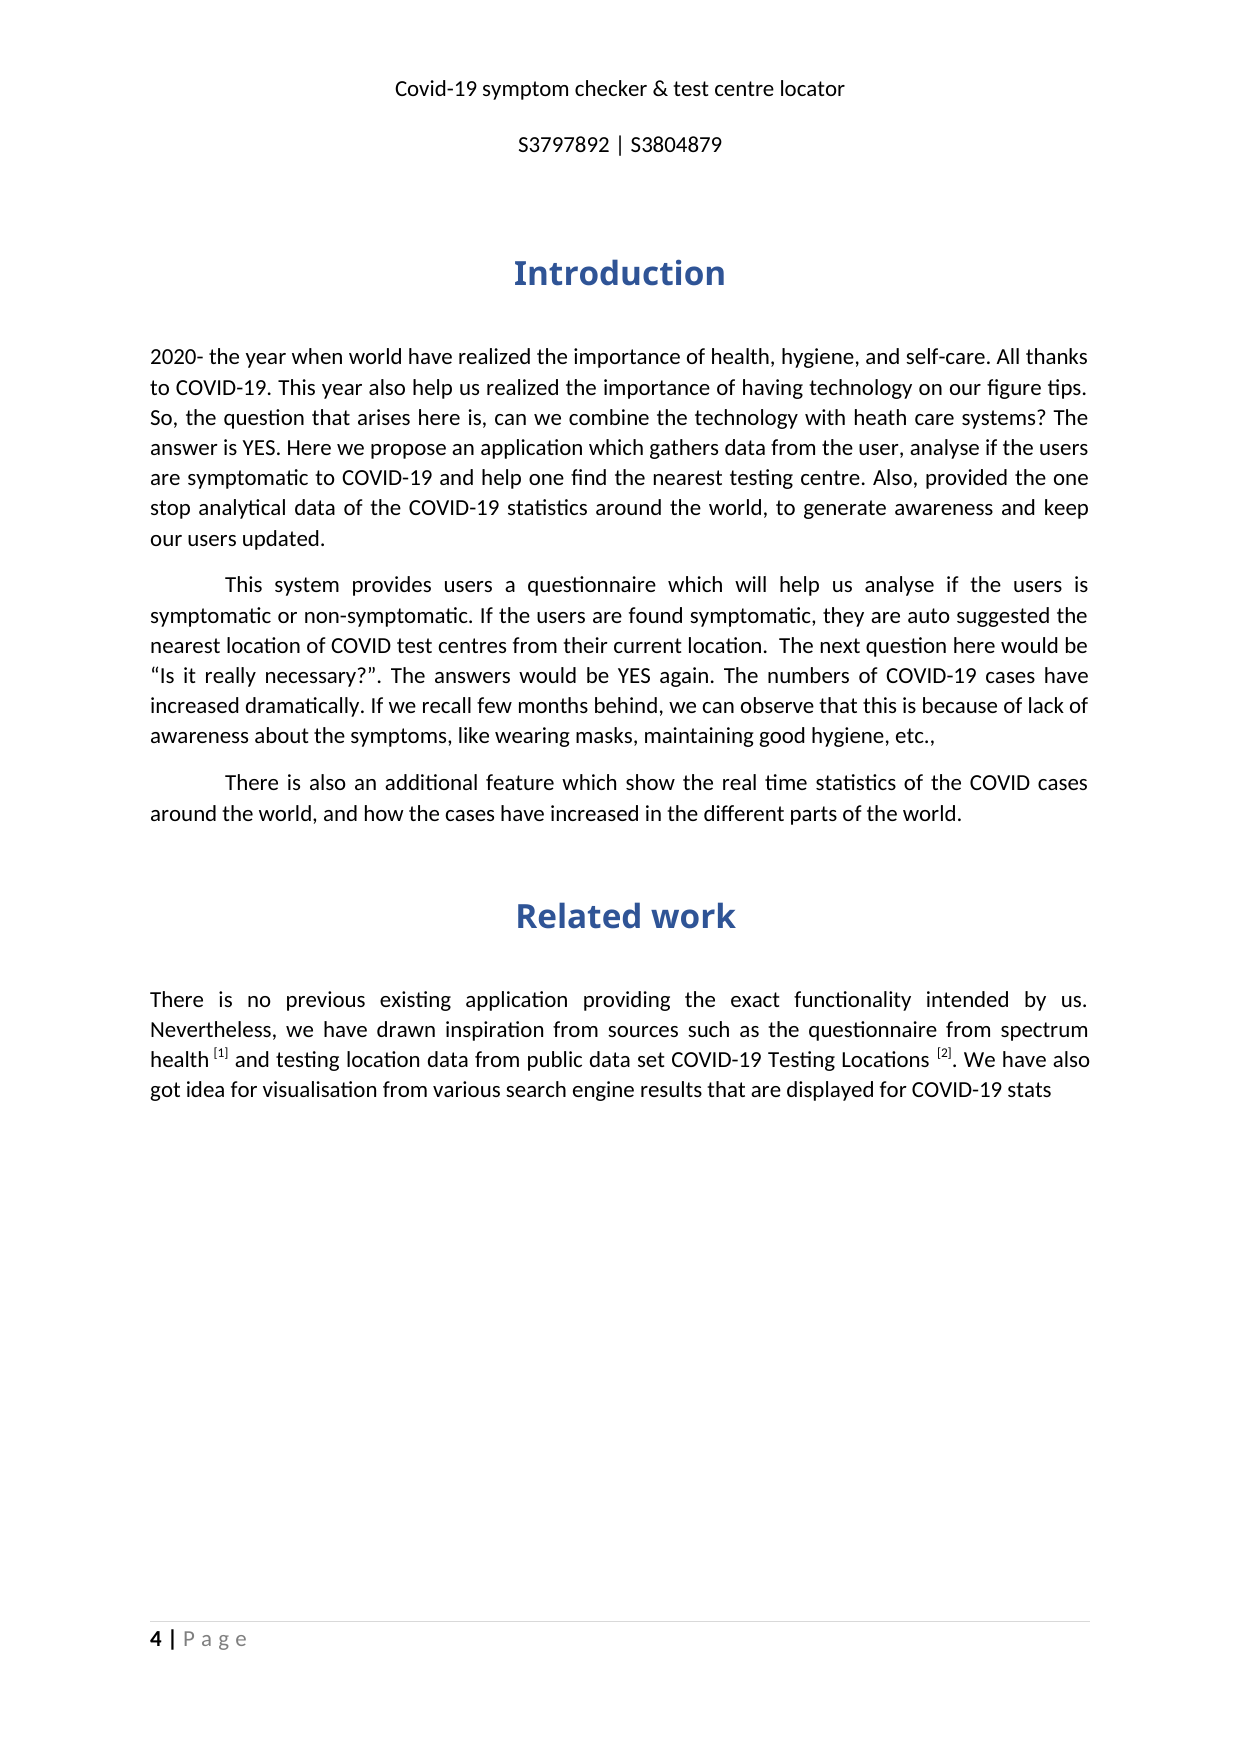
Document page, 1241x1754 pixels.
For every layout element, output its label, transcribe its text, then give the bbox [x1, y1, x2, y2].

subtitle Related work [161, 892, 1090, 938]
text There is also an additional feature which show the real time statistics of the COVID cases around the world, and how the cases have increased in the different parts of the world. [150, 768, 1090, 827]
subtitle Introduction [150, 250, 1090, 296]
text There is no previous existing application providing the exact functionality intended by us. Nevertheless, we have drawn inspiration from sources such as the questionnaire from spectrum health [1] and testing location data from public data set COVID-19 Testing Locations [2]. We have also got idea for visualisation from various search engine results that are displayed for COVID-19 stats [150, 985, 1090, 1103]
text 2020- the year when world have realized the importance of health, hygiene, and self-care. All thanks to COVID-19. This year also help us realized the importance of having technology on our figure tips. So, the question that arises here is, can we combine the technology with heath care systems? The answer is YES. Here we propose an application which gathers data from the user, analyse if the users are symptomatic to COVID-19 and help one find the nearest testing centre. Also, provided the one stop analytical data of the COVID-19 statistics around the world, to generate awareness and keep our users updated. [150, 342, 1090, 552]
text This system provides users a questionnaire which will help us analyse if the users is symptomatic or non-symptomatic. If the users are found symptomatic, they are auto suggested the nearest location of COVID test centres from their current location. The next question here would be “Is it really necessary?”. The answers would be YES again. The numbers of COVID-19 cases have increased dramatically. If we recall few months behind, we can observe that this is because of lack of awareness about the symptoms, like wearing masks, maintaining good hygiene, etc., [150, 571, 1090, 749]
